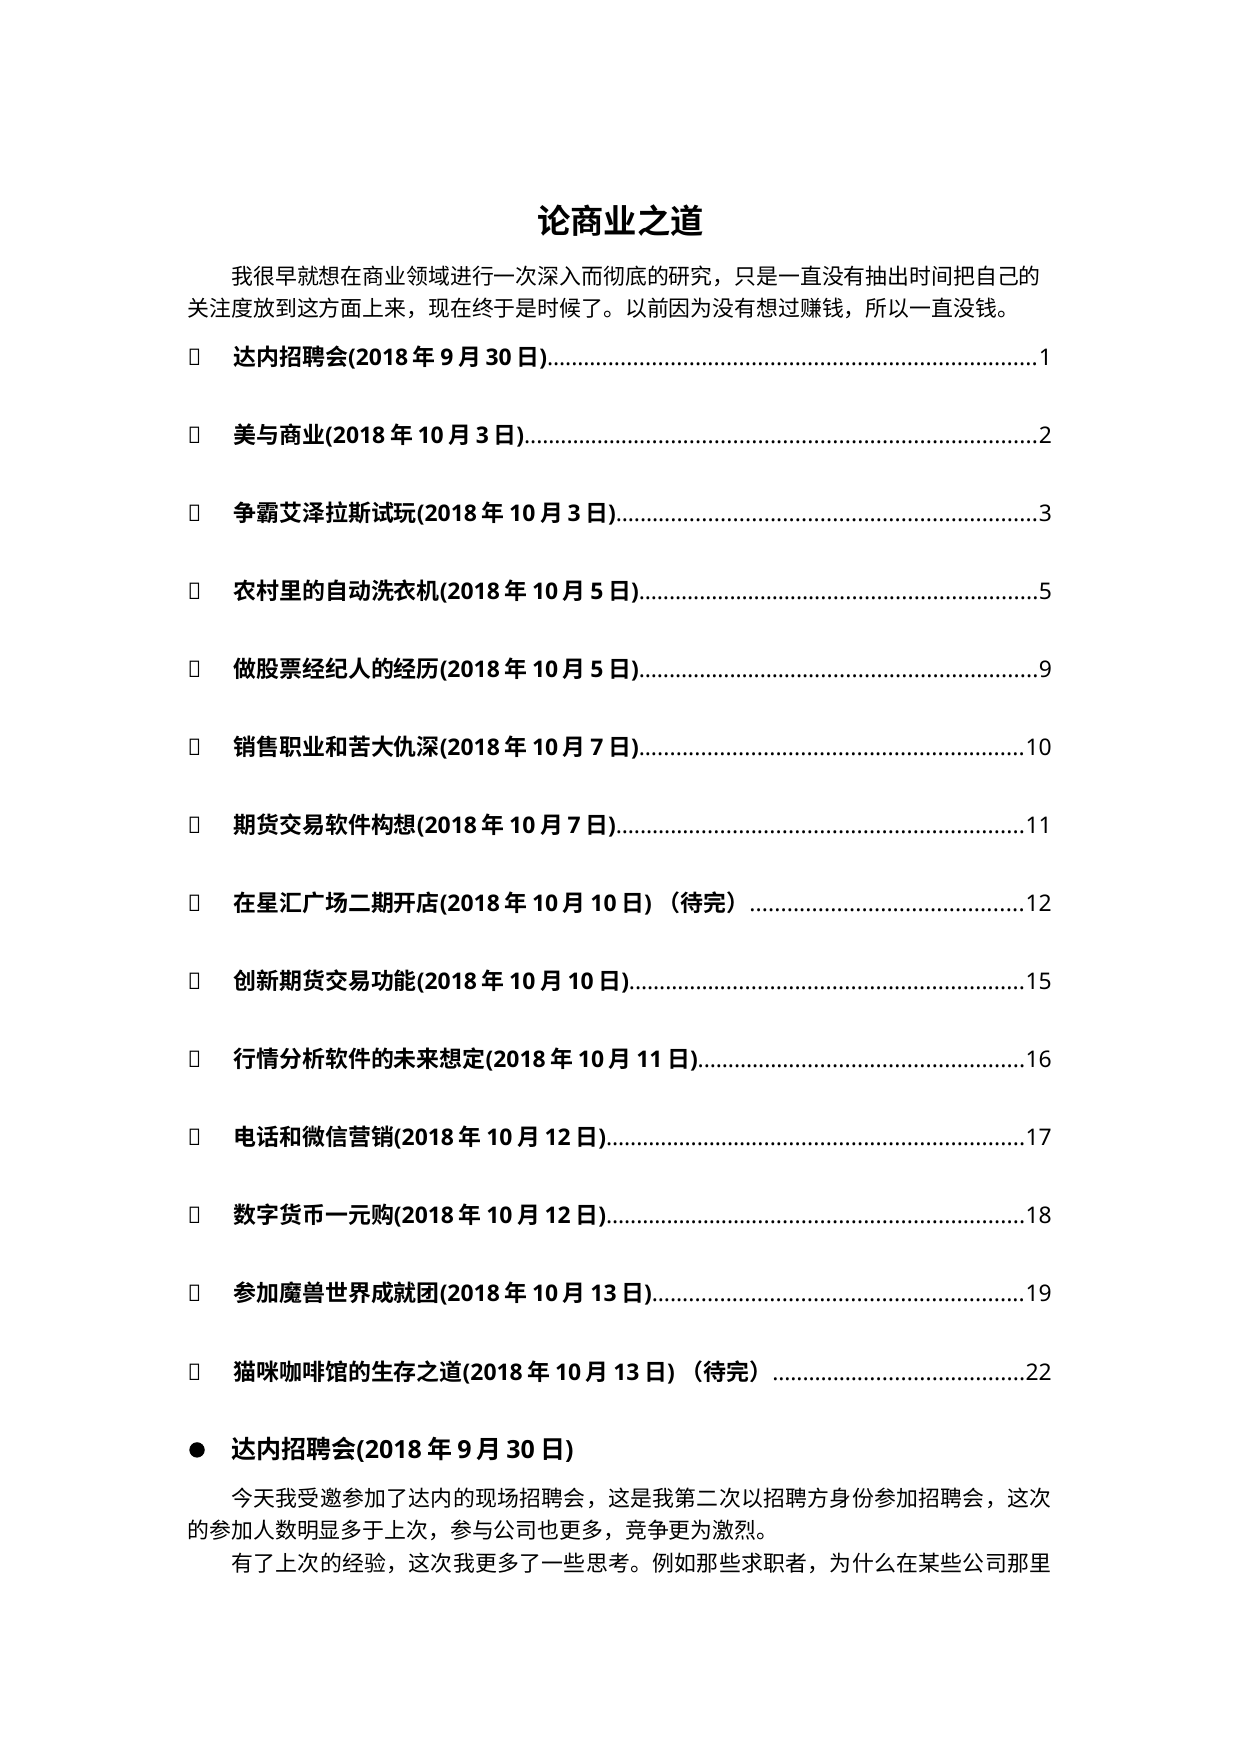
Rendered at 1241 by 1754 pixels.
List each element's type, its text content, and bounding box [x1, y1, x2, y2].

text  参加魔兽世界成就团(2018年10月13日) 19 [187, 1259, 1053, 1324]
text  美与商业(2018年10月3日) 2 [187, 401, 1053, 466]
text  猫咪咖啡馆的生存之道(2018年10月13日) （待完） 22 [187, 1337, 1053, 1402]
list 达内招聘会(2018年9月30日) [187, 1416, 1053, 1481]
text  做股票经纪人的经历(2018年10月5日) 9 [187, 635, 1053, 700]
text  创新期货交易功能(2018年10月10日) 15 [187, 947, 1053, 1012]
text  争霸艾泽拉斯试玩(2018年10月3日) 3 [187, 479, 1053, 544]
text  行情分析软件的未来想定(2018年10月11日) 16 [187, 1025, 1053, 1090]
text 我很早就想在商业领域进行一次深入而彻底的研究，只是一直没有抽出时间把自己的关注度放到这方面上来，现在终于是时候了。以前因为没有想过赚钱，所以一直没钱。 [187, 258, 1053, 323]
title 论商业之道 [187, 187, 1053, 252]
text  达内招聘会(2018年9月30日) 1 [187, 323, 1053, 388]
text 今天我受邀参加了达内的现场招聘会，这是我第二次以招聘方身份参加招聘会，这次的参加人数明显多于上次，参与公司也更多，竞争更为激烈。 [187, 1481, 1053, 1546]
text  期货交易软件构想(2018年10月7日) 11 [187, 791, 1053, 856]
text  在星汇广场二期开店(2018年10月10日) （待完） 12 [187, 869, 1053, 934]
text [187, 1546, 1053, 1578]
text  电话和微信营销(2018年10月12日) 17 [187, 1103, 1053, 1168]
text  数字货币一元购(2018年10月12日) 18 [187, 1181, 1053, 1246]
text  销售职业和苦大仇深(2018年10月7日) 10 [187, 713, 1053, 778]
text  农村里的自动洗衣机(2018年10月5日) 5 [187, 557, 1053, 622]
